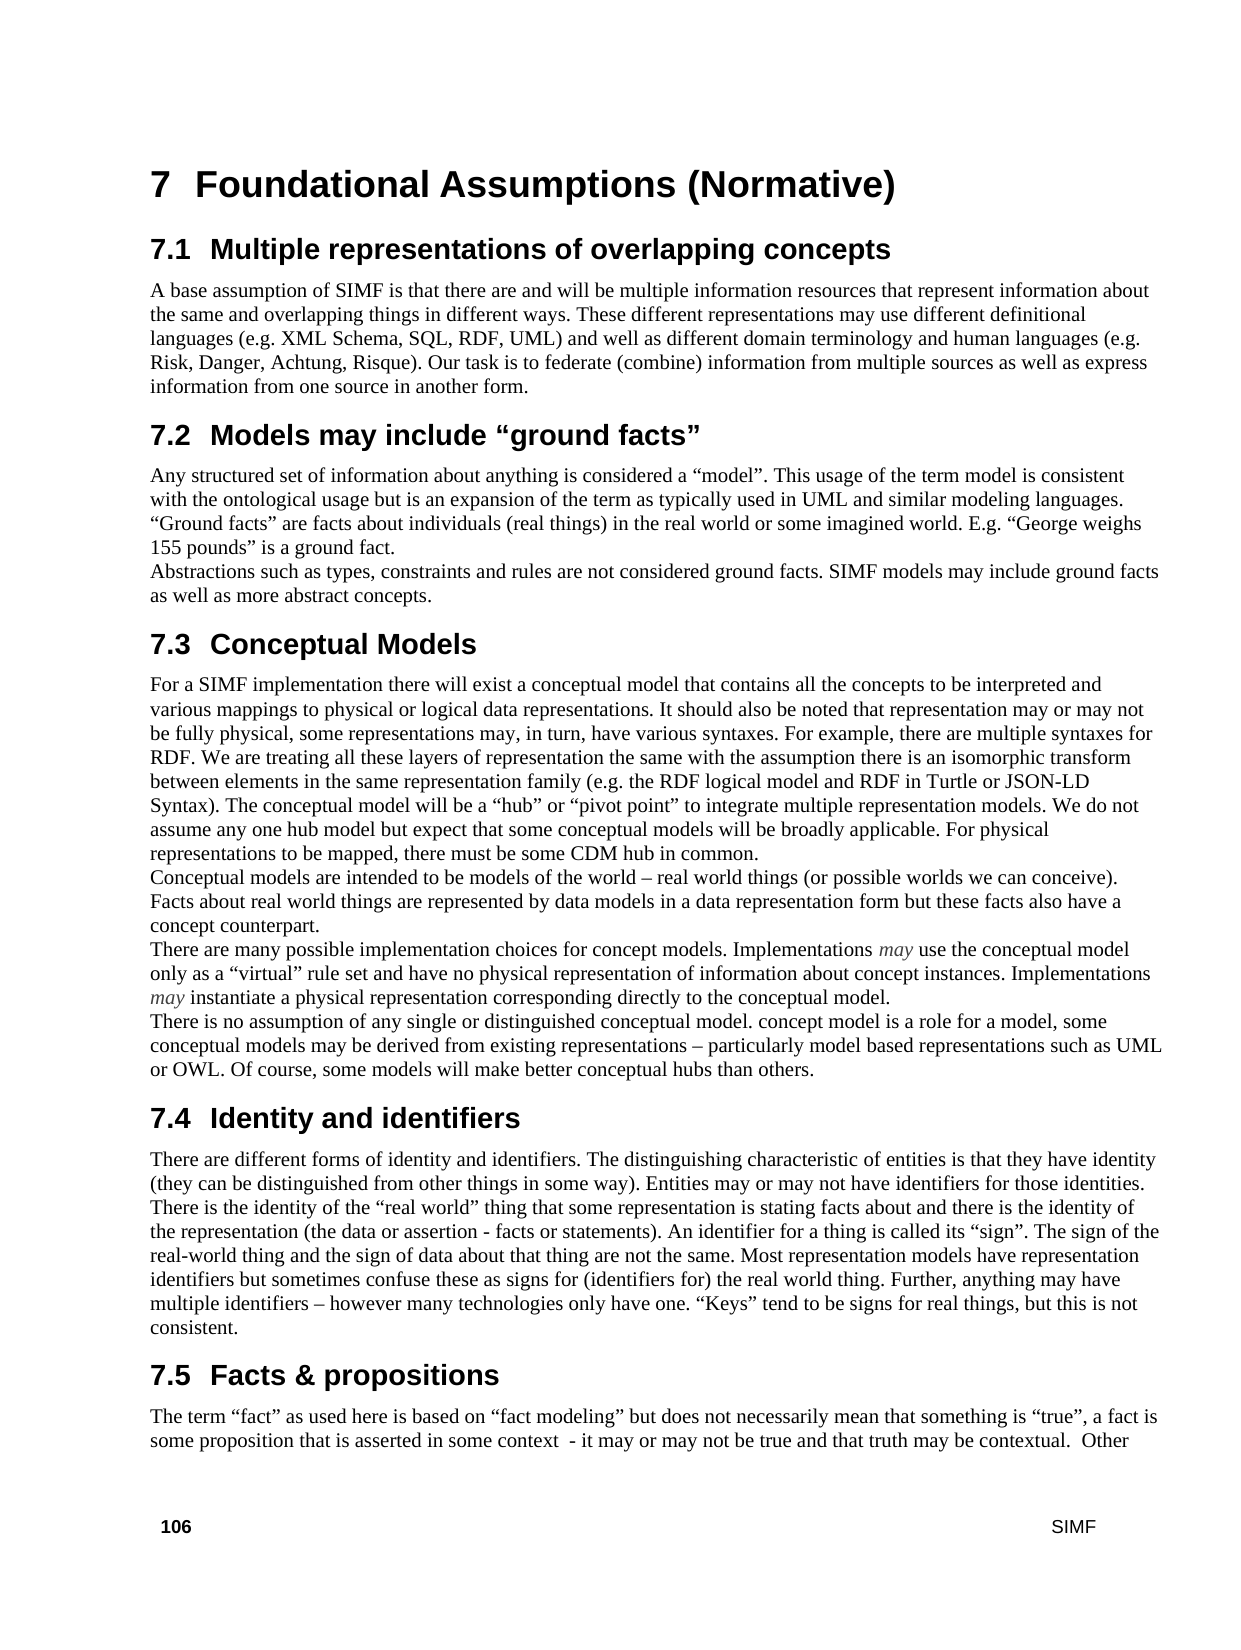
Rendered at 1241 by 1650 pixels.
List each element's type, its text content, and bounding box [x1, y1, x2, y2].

text A base assumption of SIMF is that there are and will be multiple information resources that represent information about the same and overlapping things in different ways. These different representations may use different definitional languages (e.g. XML Schema, SQL, RDF, UML) and well as different domain terminology and human languages (e.g. Risk, Danger, Achtung, Risque). Our task is to federate (combine) information from multiple sources as well as express information from one source in another form. [150, 278, 1165, 398]
text Any structured set of information about anything is considered a “model”. This usage of the term model is consistent with the ontological usage but is an expansion of the term as typically used in UML and similar modeling languages. “Ground facts” are facts about individuals (real things) in the real world or some imagined world. E.g. “George weighs 155 pounds” is a ground fact. [150, 463, 1165, 559]
subtitle Foundational Assumptions (Normative) [150, 162, 1165, 205]
text Conceptual models are intended to be models of the world – real world things (or possible worlds we can conceive). Facts about real world things are represented by data models in a data representation form but these facts also have a concept counterpart. [150, 865, 1165, 937]
subtitle Identity and identifiers [150, 1101, 1165, 1134]
subtitle Models may include “ground facts” [150, 417, 1165, 451]
subtitle Conceptual Models [150, 627, 1165, 660]
text There are many possible implementation choices for concept models. Implementations may use the conceptual model only as a “virtual” rule set and have no physical representation of information about concept instances. Implementations may instantiate a physical representation corresponding directly to the conceptual model. [150, 937, 1165, 1009]
text Abstractions such as types, constraints and rules are not considered ground facts. SIMF models may include ground facts as well as more abstract concepts. [150, 559, 1165, 607]
subtitle Facts & propositions [150, 1358, 1165, 1392]
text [150, 1404, 1165, 1452]
subtitle Multiple representations of overlapping concepts [150, 232, 1165, 266]
text There are different forms of identity and identifiers. The distinguishing characteristic of entities is that they have identity (they can be distinguished from other things in some way). Entities may or may not have identifiers for those identities. There is the identity of the “real world” thing that some representation is stating facts about and there is the identity of the representation (the data or assertion - facts or statements). An identifier for a thing is called its “sign”. The sign of the real-world thing and the sign of data about that thing are not the same. Most representation models have representation identifiers but sometimes confuse these as signs for (identifiers for) the real world thing. Further, anything may have multiple identifiers – however many technologies only have one. “Keys” tend to be signs for real things, but this is not consistent. [150, 1146, 1165, 1339]
text There is no assumption of any single or distinguished conceptual model. concept model is a role for a model, some conceptual models may be derived from existing representations – particularly model based representations such as UML or OWL. Of course, some models will make better conceptual hubs than others. [150, 1009, 1165, 1081]
text For a SIMF implementation there will exist a conceptual model that contains all the concepts to be interpreted and various mappings to physical or logical data representations. It should also be noted that representation may or may not be fully physical, some representations may, in turn, have various syntaxes. For example, there are multiple syntaxes for RDF. We are treating all these layers of representation the same with the assumption there is an isomorphic transform between elements in the same representation family (e.g. the RDF logical model and RDF in Turtle or JSON-LD Syntax). The conceptual model will be a “hub” or “pivot point” to integrate multiple representation models. We do not assume any one hub model but expect that some conceptual models will be broadly applicable. For physical representations to be mapped, there must be some CDM hub in common. [150, 672, 1165, 865]
